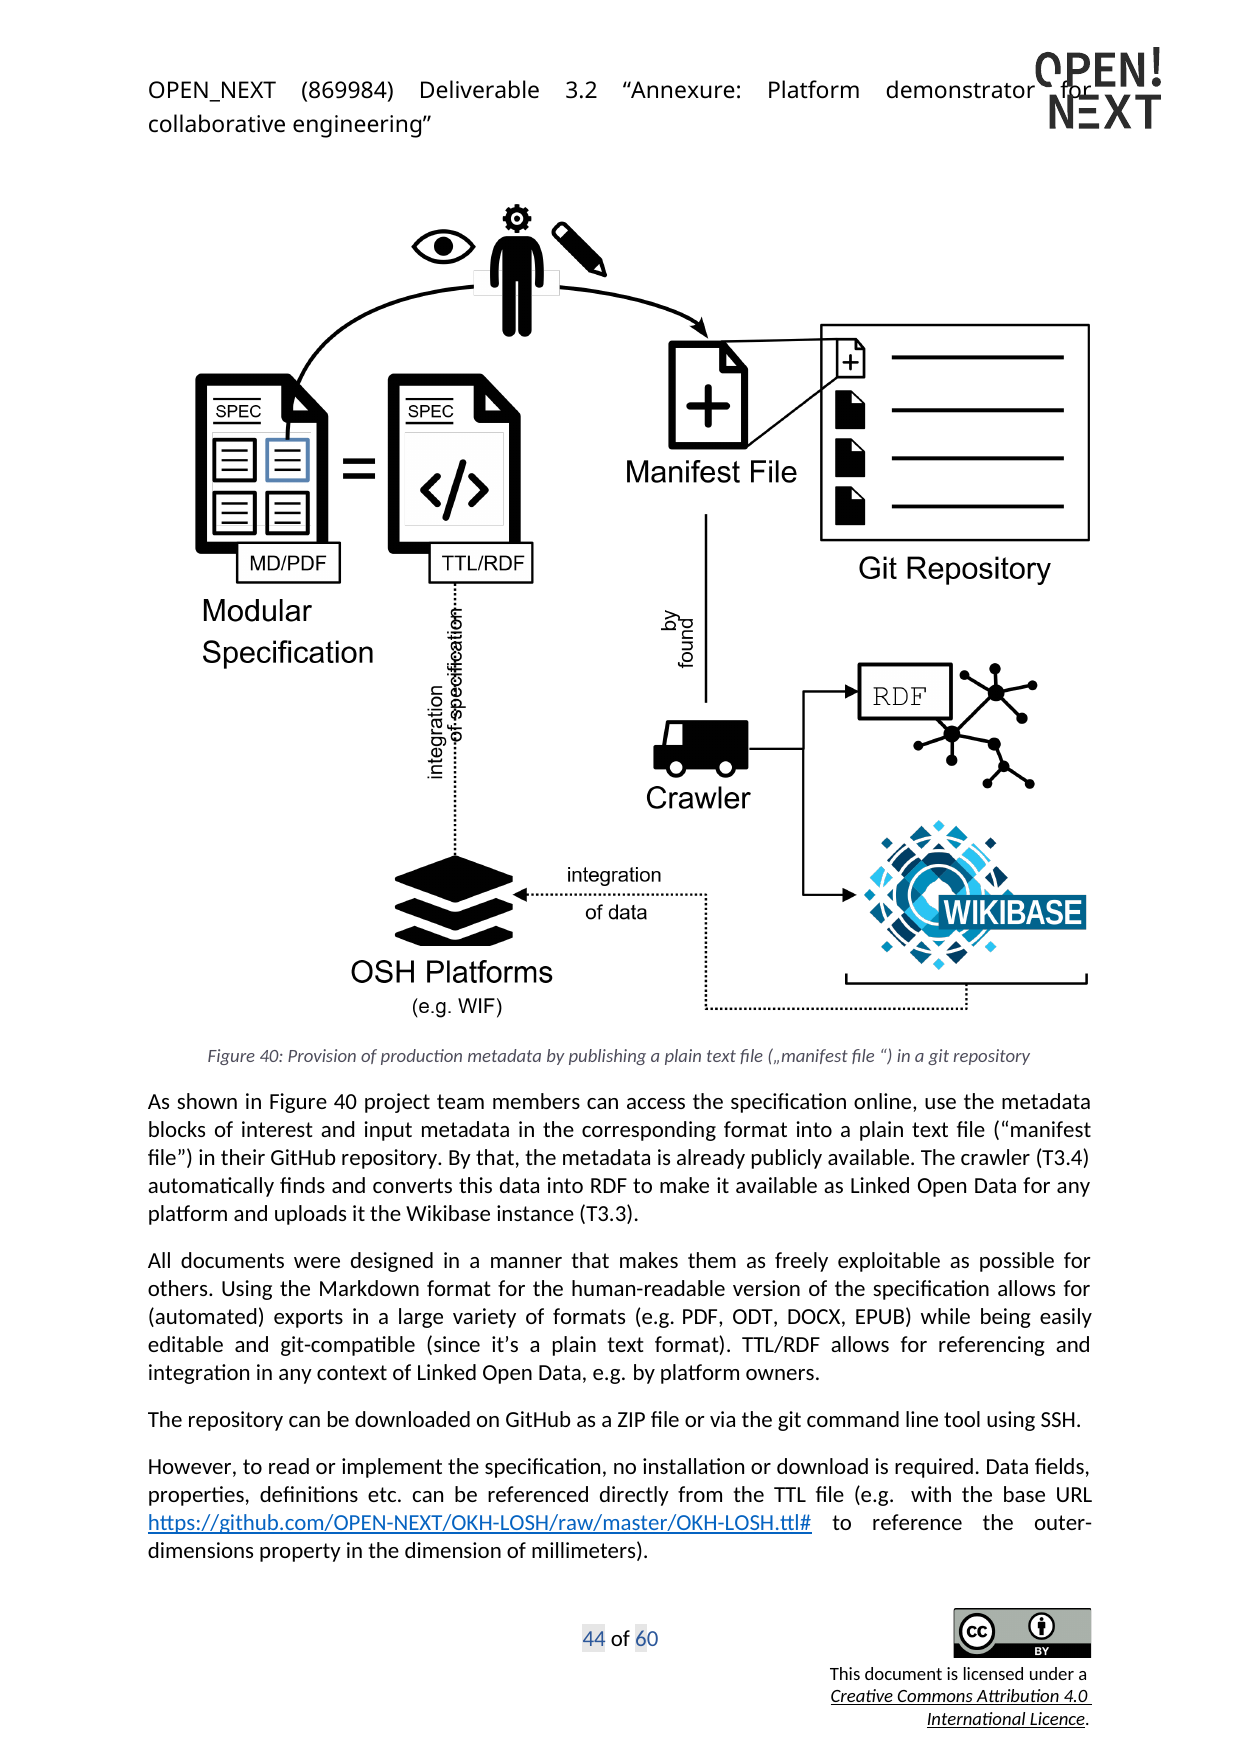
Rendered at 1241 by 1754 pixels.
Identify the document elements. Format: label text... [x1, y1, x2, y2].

picture [147, 204, 1093, 1025]
text As shown in Figure 40 project team members can access the specification online, use the metadata blocks of interest and input metadata in the corresponding format into a plain text file (“manifest file”) in their GitHub repository. By that, the metadata is already publicly available. The crawler (T3.4) automatically finds and converts this data into RDF to make it available as Linked Open Data for any platform and uploads it the Wikibase instance (T3.3). [148, 1087, 1092, 1228]
text Figure 40: Provision of production metadata by publishing a plain text file („manifest file “) in a git repository [148, 1044, 1092, 1067]
text The repository can be downloaded on GitHub as a ZIP file or via the git command line tool using SSH. [148, 1405, 1092, 1433]
picture [953, 1608, 1092, 1658]
text However, to read or implement the specification, no installation or download is required. Data fields, properties, definitions etc. can be referenced directly from the TTL file (e.g. with the base URL https://github.com/OPEN-NEXT/OKH-LOSH/raw/master/OKH-LOSH.ttl# to reference the outer-dimensions property in the dimension of millimeters). [148, 1452, 1092, 1564]
text All documents were designed in a manner that makes them as freely exploitable as possible for others. Using the Markdown format for the human-readable version of the specification allows for (automated) exports in a large variety of formats (e.g. PDF, ODT, DOCX, EPUB) while being easily editable and git-compatible (since it’s a plain text format). TTL/RDF allows for referencing and integration in any context of Linked Open Data, e.g. by platform owners. [148, 1246, 1092, 1386]
